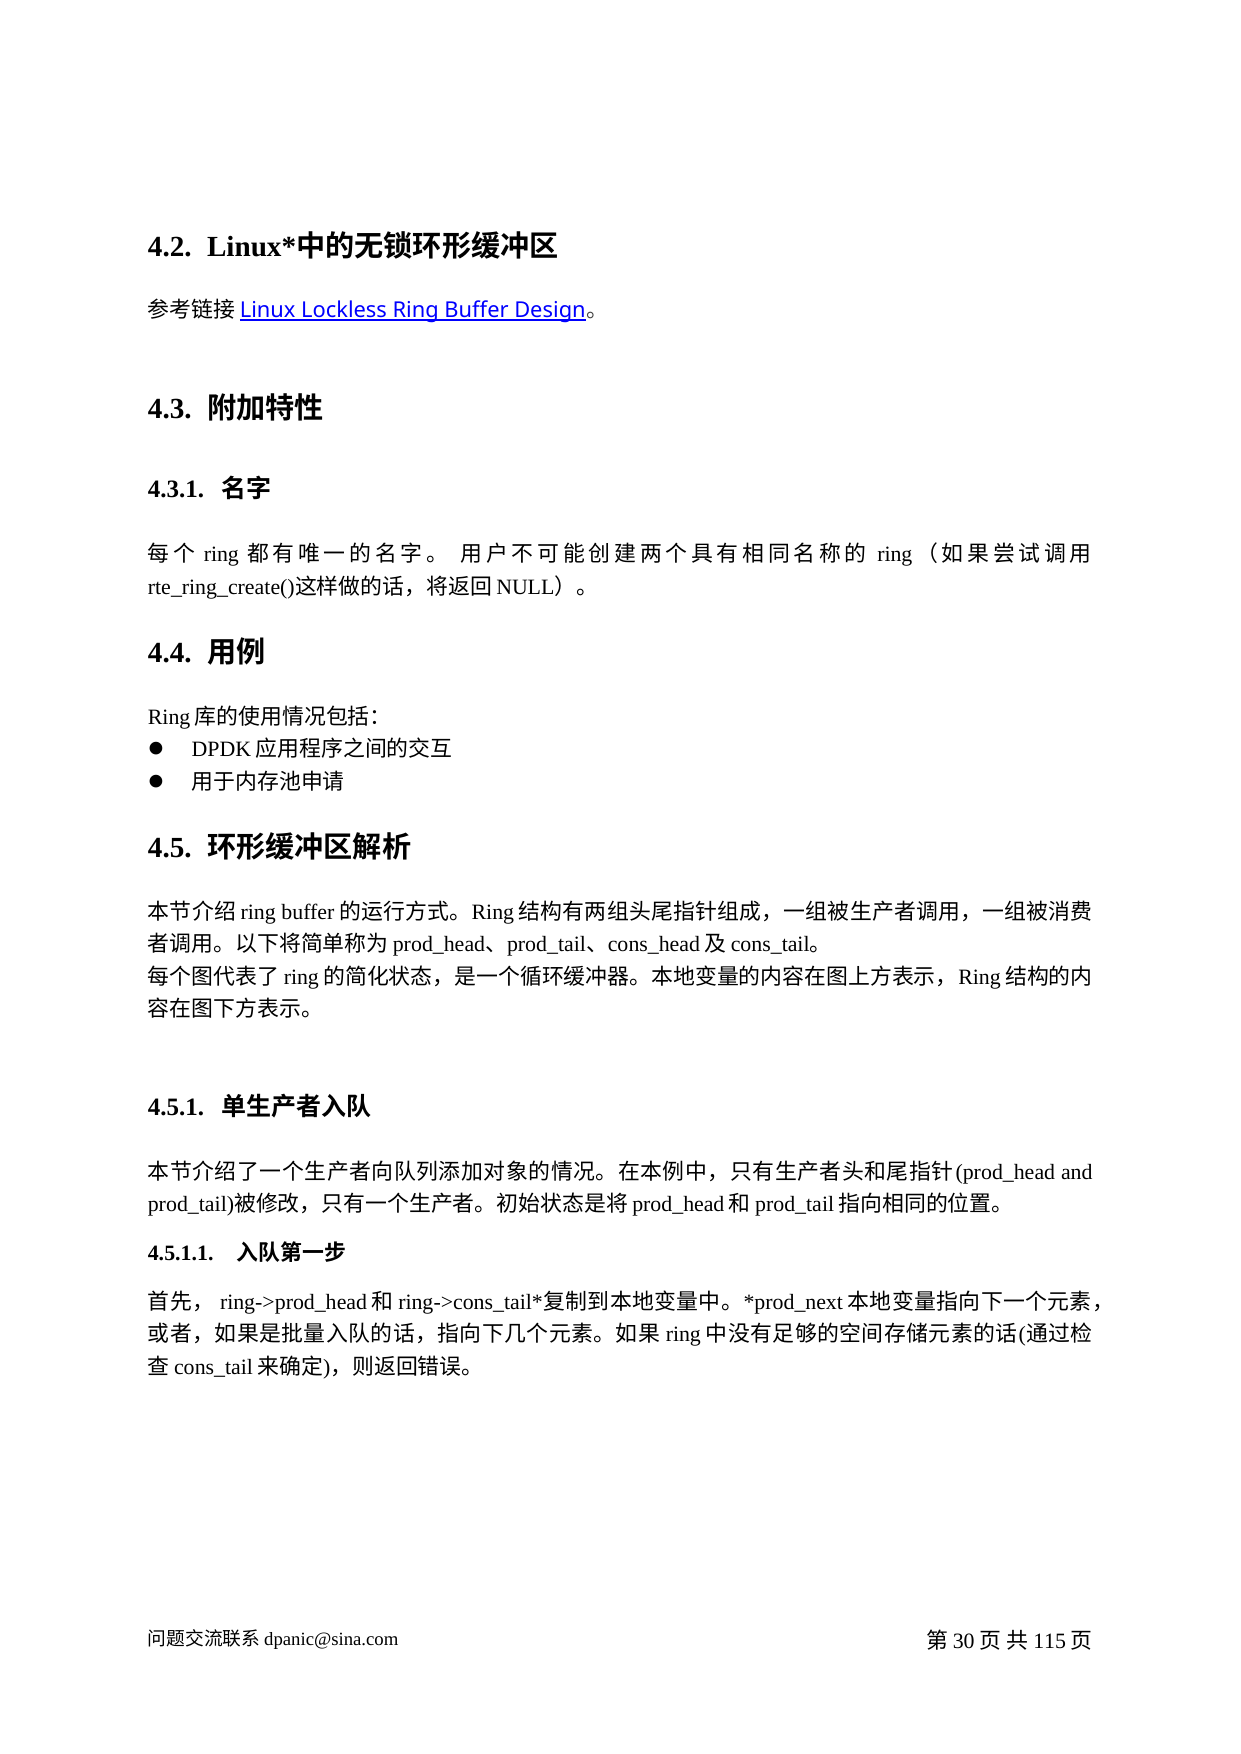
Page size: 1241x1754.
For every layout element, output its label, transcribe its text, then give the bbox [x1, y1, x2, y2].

subtitle Linux*中的无锁环形缓冲区 [148, 211, 1092, 276]
list 用于内存池申请 [148, 763, 1092, 796]
subtitle 用例 [148, 617, 1092, 682]
text 本节介绍ring buffer的运行方式。Ring结构有两组头尾指针组成，一组被生产者调用，一组被消费者调用。以下将简单称为prod_head、prod_tail、cons_head及cons_tail。 [148, 893, 1092, 958]
subtitle 附加特性 [148, 373, 1092, 438]
subtitle 环形缓冲区解析 [148, 812, 1092, 877]
text 参考链接Linux Lockless Ring Buffer Design。 [148, 292, 1092, 324]
text 首先， ring->prod_head和ring->cons_tail*复制到本地变量中。*prod_next本地变量指向下一个元素，或者，如果是批量入队的话，指向下几个元素。如果ring中没有足够的空间存储元素的话(通过检查cons_tail来确定)，则返回错误。 [148, 1283, 1092, 1381]
text 每个图代表了ring的简化状态，是一个循环缓冲器。本地变量的内容在图上方表示，Ring结构的内容在图下方表示。 [148, 958, 1092, 1023]
subtitle 入队第一步 [148, 1234, 1092, 1267]
subtitle 单生产者入队 [148, 1072, 1092, 1137]
list DPDK应用程序之间的交互 [148, 731, 1092, 763]
text Ring库的使用情况包括： [148, 698, 1092, 731]
text 本节介绍了一个生产者向队列添加对象的情况。在本例中，只有生产者头和尾指针(prod_head and prod_tail)被修改，只有一个生产者。初始状态是将prod_head和prod_tail指向相同的位置。 [148, 1153, 1092, 1218]
text 每个ring都有唯一的名字。 用户不可能创建两个具有相同名称的ring（如果尝试调用rte_ring_create()这样做的话，将返回NULL）。 [148, 536, 1092, 601]
subtitle 名字 [148, 454, 1092, 519]
